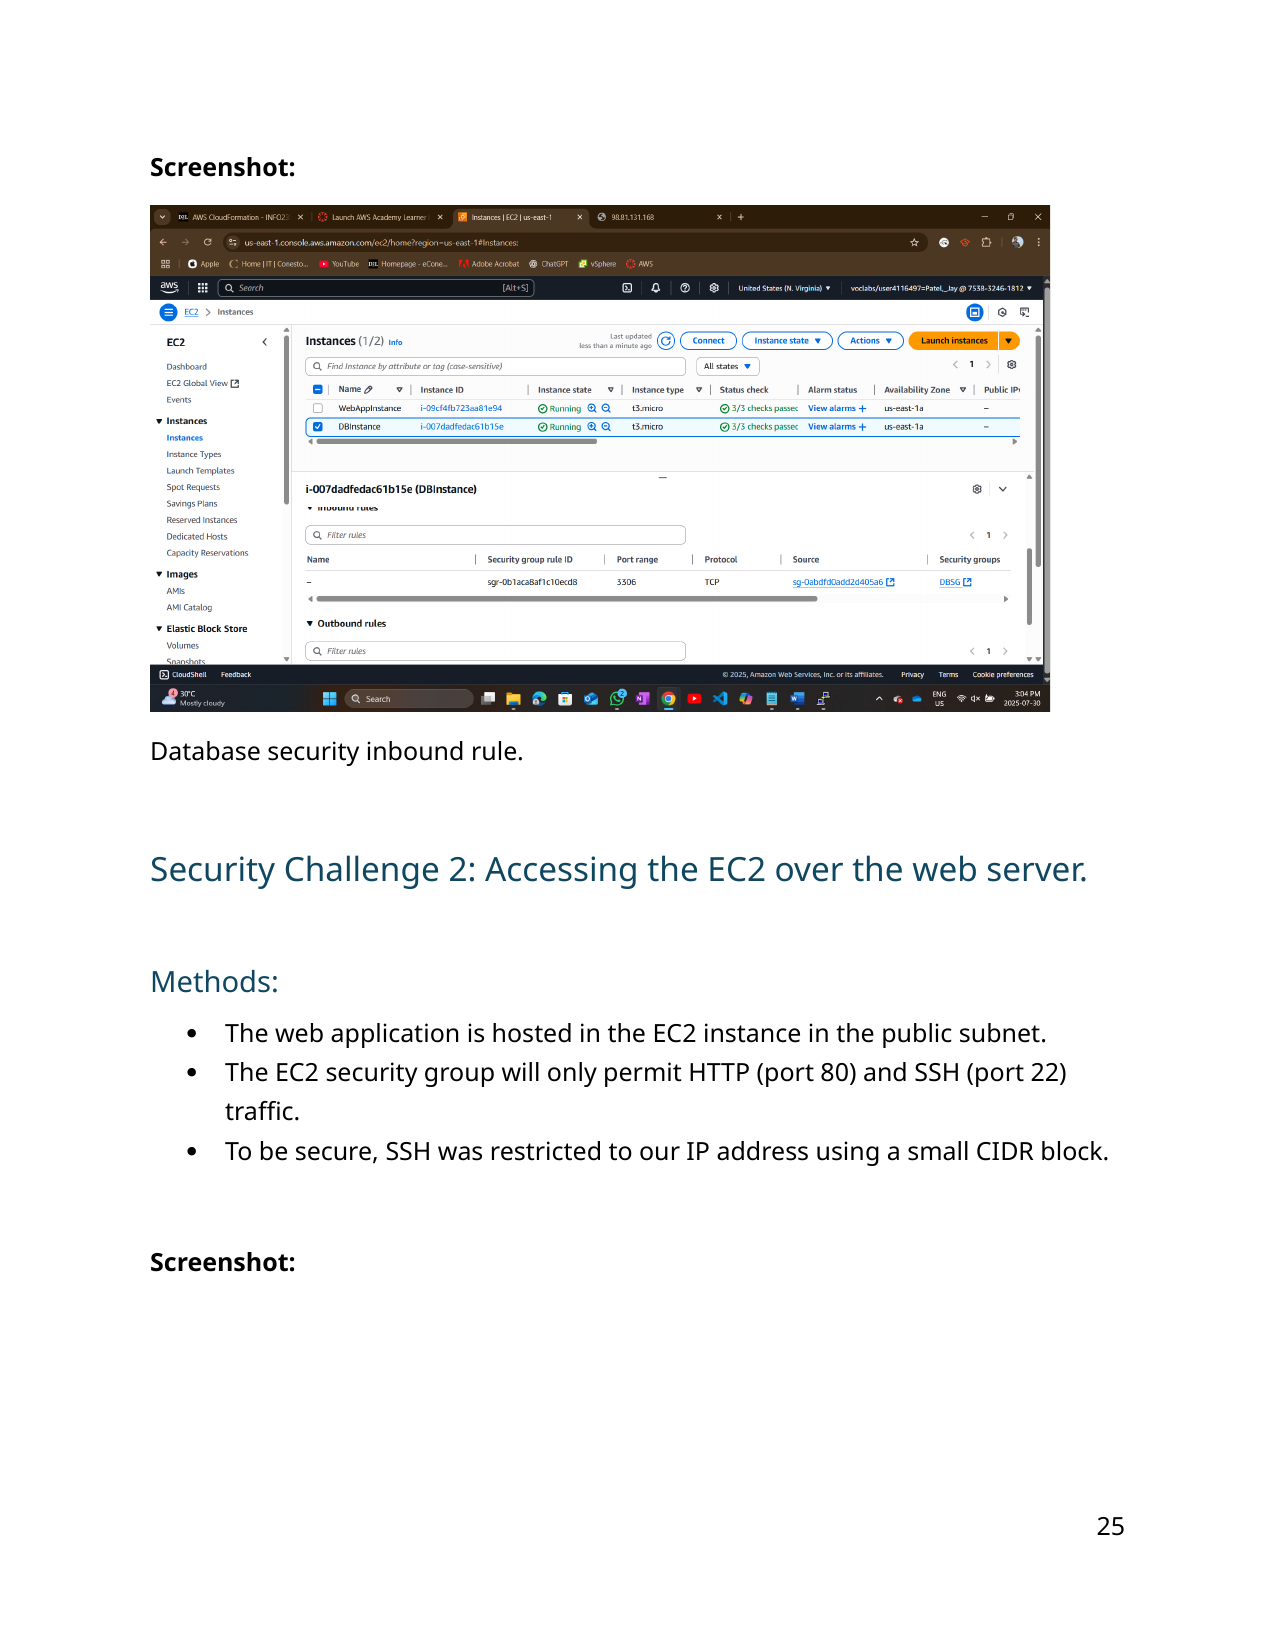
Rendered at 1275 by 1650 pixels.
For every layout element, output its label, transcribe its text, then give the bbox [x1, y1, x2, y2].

list The EC2 security group will only permit HTTP (port 80) and SSH (port 22) traffic. [187, 1055, 1125, 1128]
subtitle Methods: [150, 962, 1125, 1001]
text Screenshot: [150, 150, 1125, 184]
list The web application is hosted in the EC2 instance in the public subnet. [187, 1016, 1125, 1050]
picture [150, 205, 1050, 712]
list To be secure, SSH was restricted to our IP address using a small CIDR block. [187, 1133, 1125, 1167]
subtitle Security Challenge 2: Accessing the EC2 over the web server. [150, 845, 1125, 891]
text Database security inbound rule. [150, 734, 1125, 768]
text Screenshot: [150, 1245, 1125, 1279]
